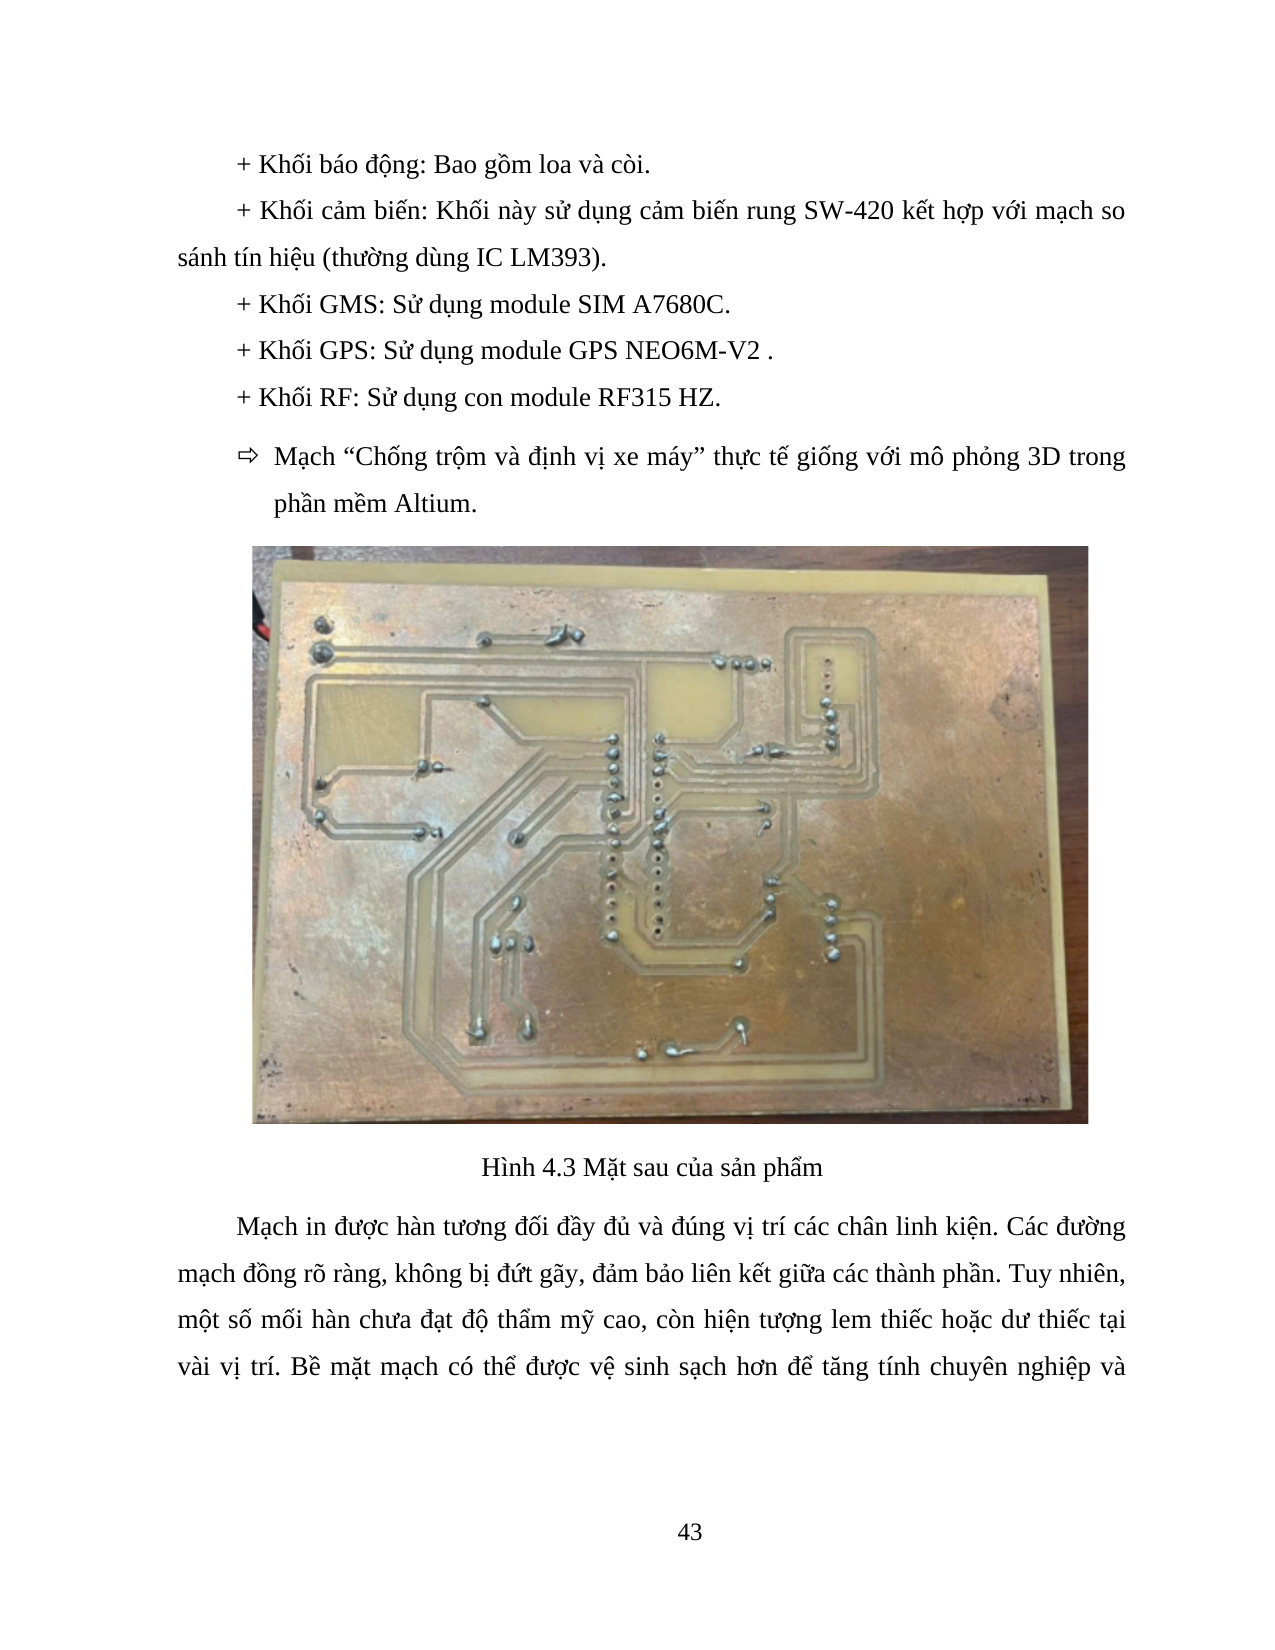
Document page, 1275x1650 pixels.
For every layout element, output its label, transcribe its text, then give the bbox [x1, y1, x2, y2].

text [177, 1210, 1127, 1381]
text + Khối báo động: Bao gồm loa và còi. [177, 148, 1127, 179]
list Mạch “Chống trộm và định vị xe máy” thực tế giống với mô phỏng 3D trong phần mềm Altium. [236, 440, 1127, 518]
text + Khối GPS: Sử dụng module GPS NEO6M-V2 . [177, 334, 1127, 366]
text + Khối GMS: Sử dụng module SIM A7680C. [177, 288, 1127, 319]
text + Khối RF: Sử dụng con module RF315 HZ. [177, 381, 1127, 412]
text Hình 4.3 Mặt sau của sản phẩm [177, 1151, 1127, 1182]
text + Khối cảm biến: Khối này sử dụng cảm biến rung SW-420 kết hợp với mạch so sánh tín hiệu (thường dùng IC LM393). [177, 194, 1127, 272]
picture [252, 546, 1089, 1124]
